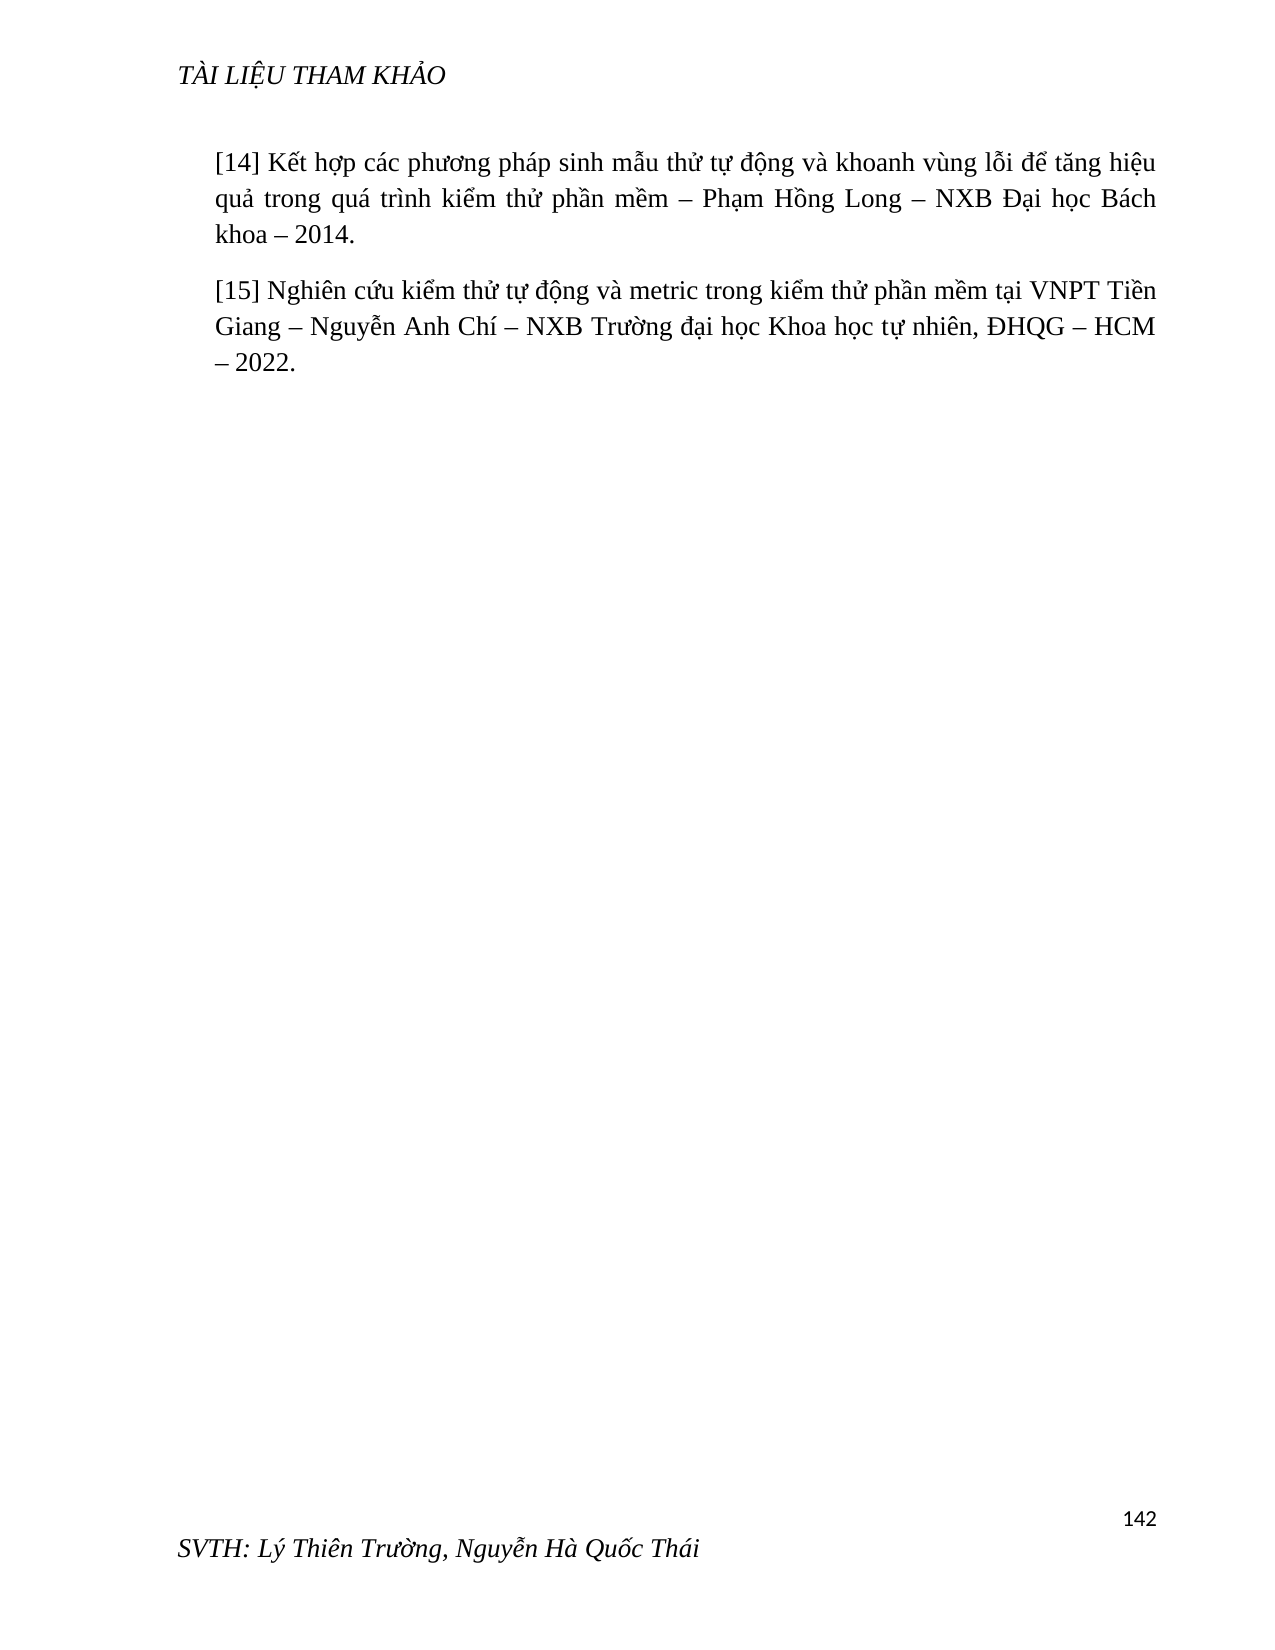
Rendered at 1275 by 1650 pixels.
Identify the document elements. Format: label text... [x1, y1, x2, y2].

text [15] Nghiên cứu kiểm thử tự động và metric trong kiểm thử phần mềm tại VNPT Tiền Giang – Nguyễn Anh Chí – NXB Trường đại học Khoa học tự nhiên, ĐHQG – HCM – 2022. [215, 274, 1157, 377]
text [14] Kết hợp các phương pháp sinh mẫu thử tự động và khoanh vùng lỗi để tăng hiệu quả trong quá trình kiểm thử phần mềm – Phạm Hồng Long – NXB Đại học Bách khoa – 2014. [215, 146, 1157, 249]
